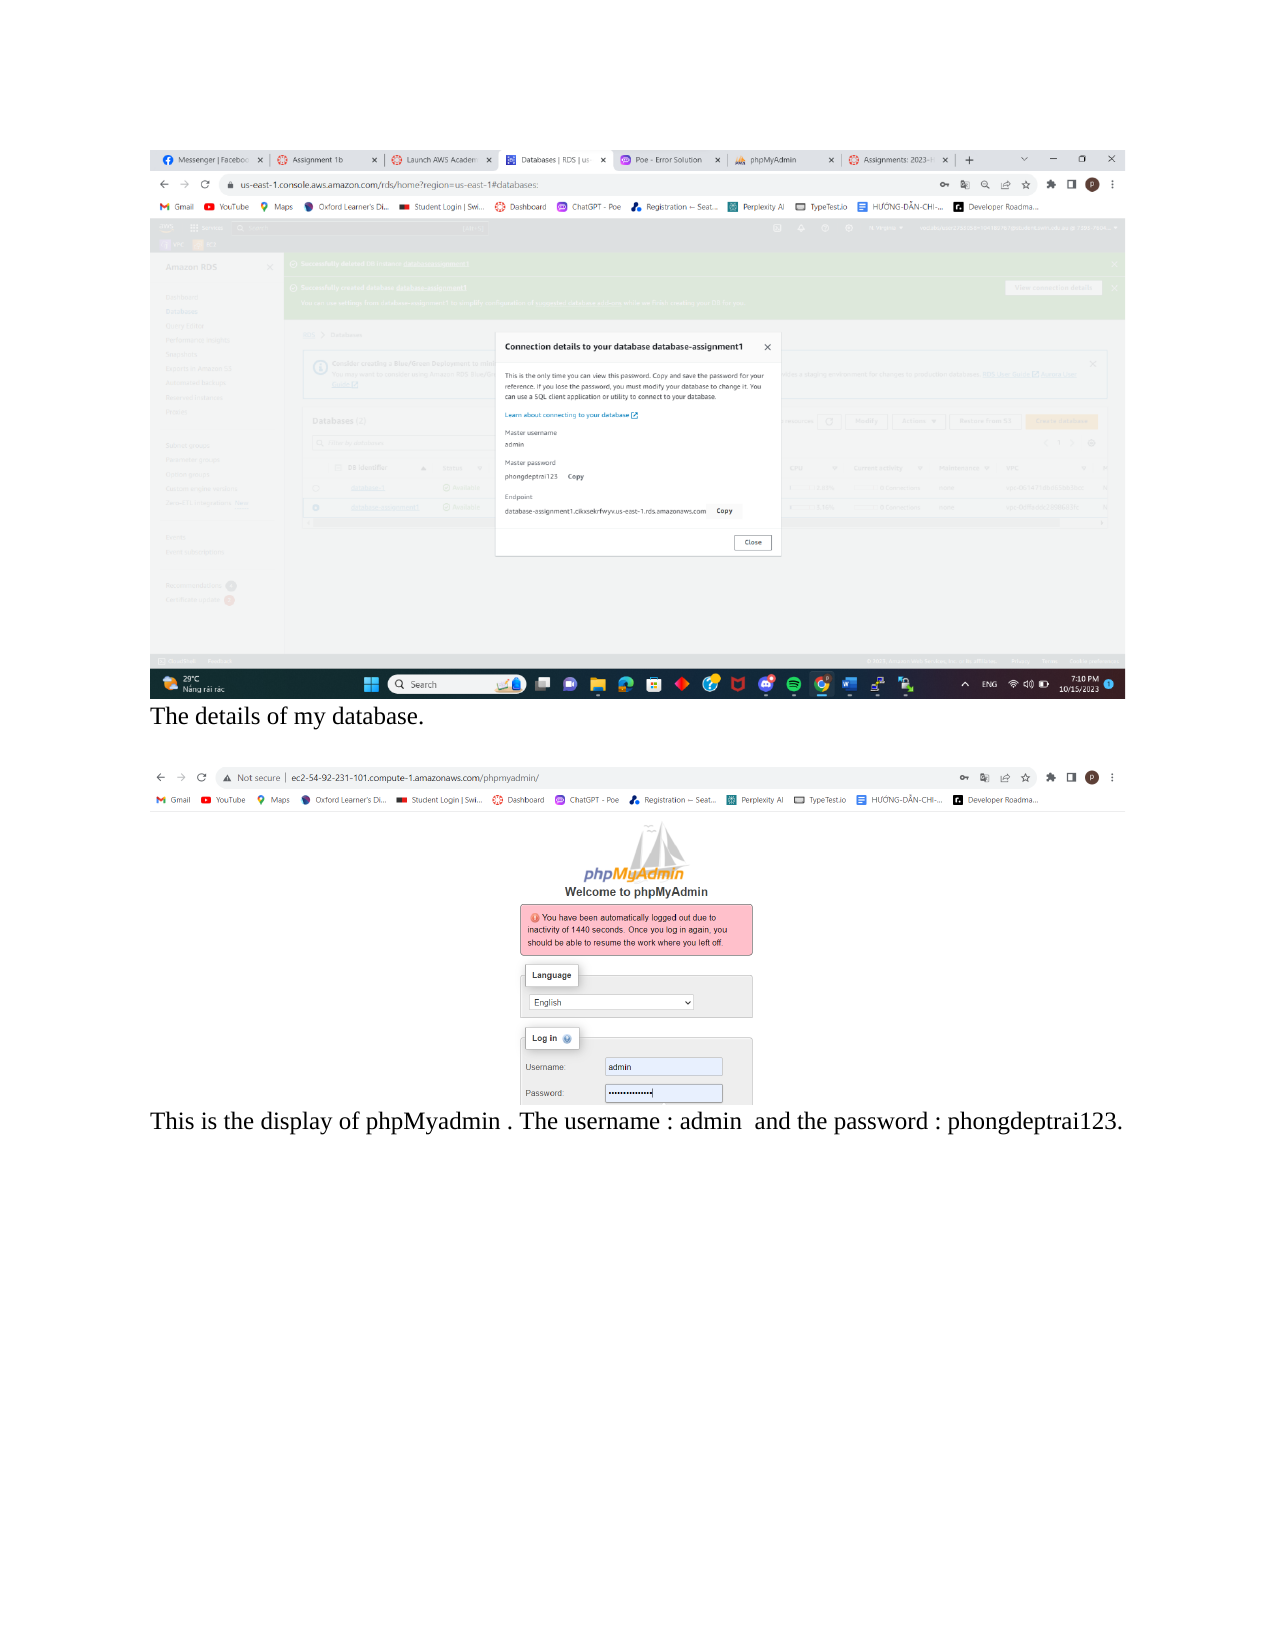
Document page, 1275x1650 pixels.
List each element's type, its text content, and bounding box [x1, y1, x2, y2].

picture [150, 150, 1125, 699]
picture [150, 767, 1125, 1105]
